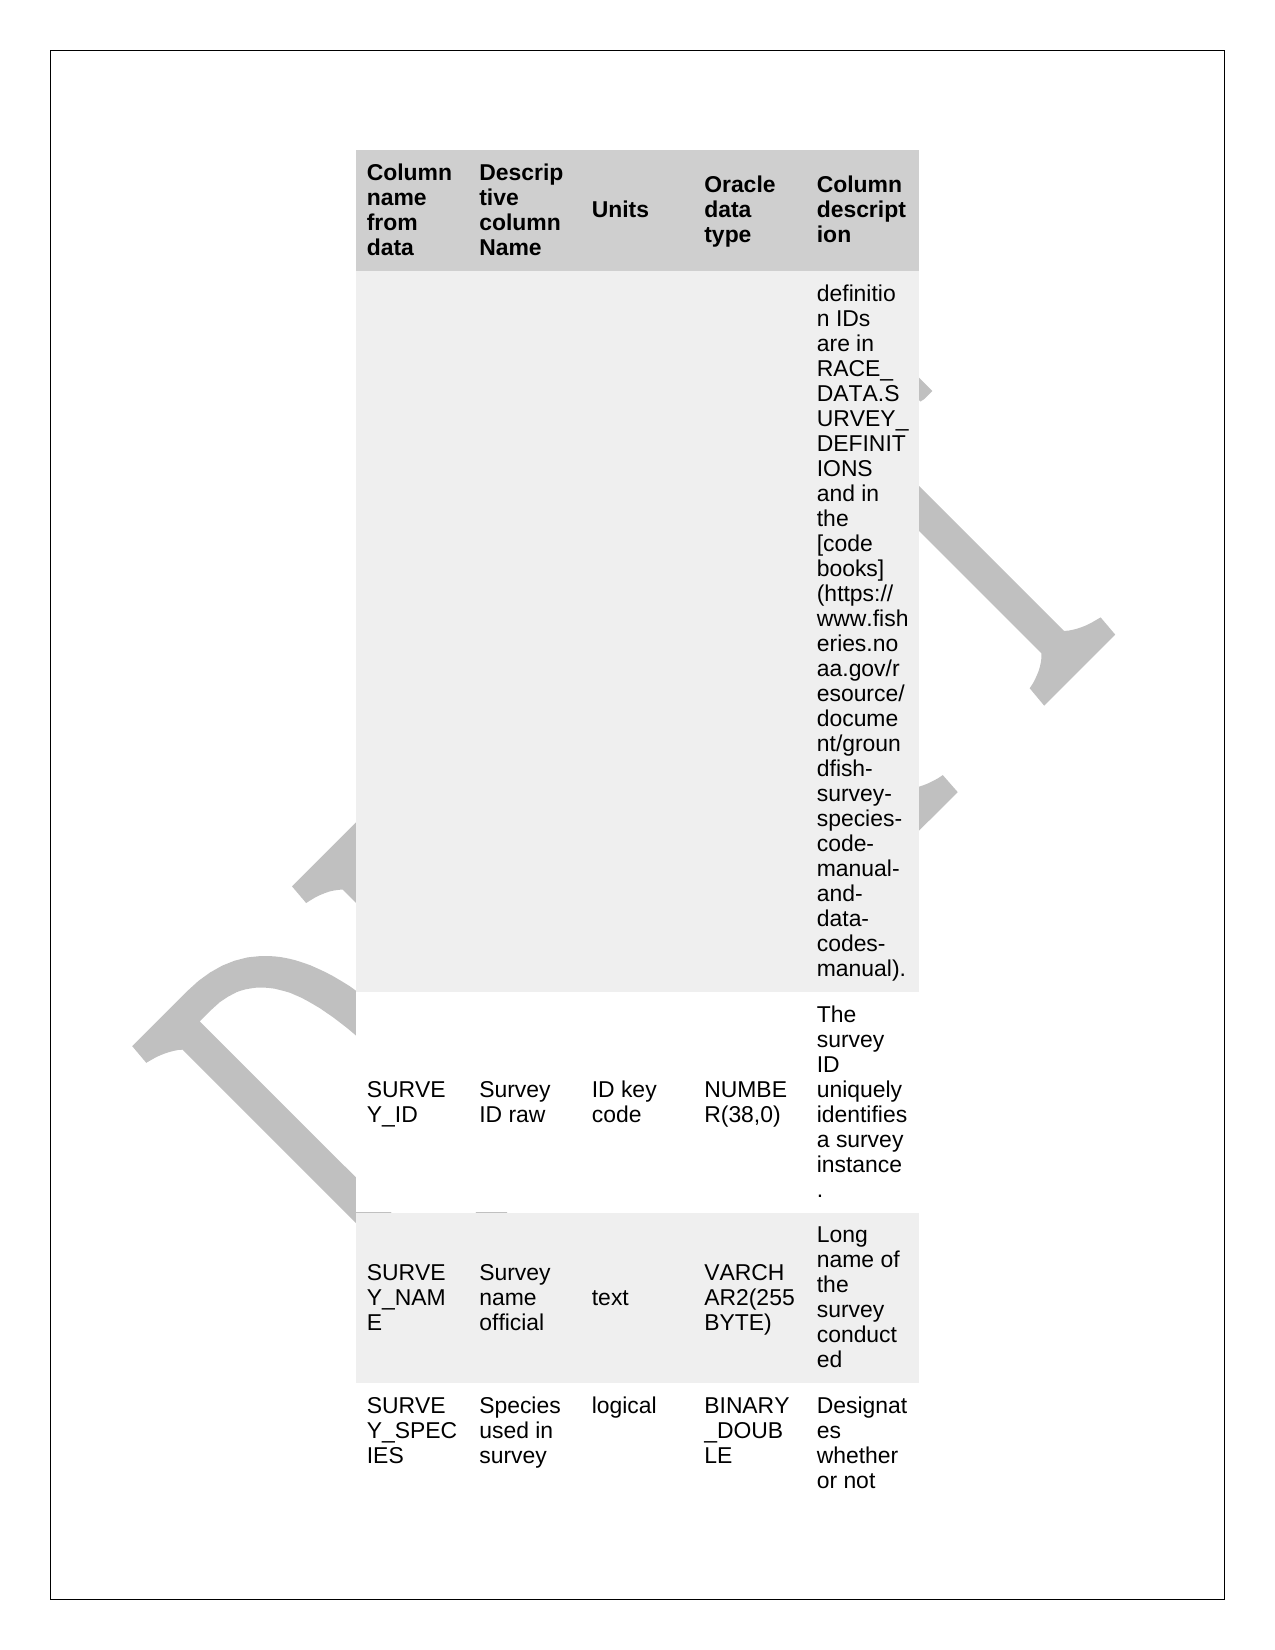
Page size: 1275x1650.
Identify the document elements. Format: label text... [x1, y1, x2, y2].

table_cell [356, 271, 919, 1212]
table_header Column name from data [356, 150, 469, 271]
table_header Column description [806, 150, 919, 271]
table_header Units [581, 150, 694, 271]
table_header Oracle data type [694, 150, 806, 271]
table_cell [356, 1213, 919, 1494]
table_header Descriptive column Name [469, 150, 581, 271]
